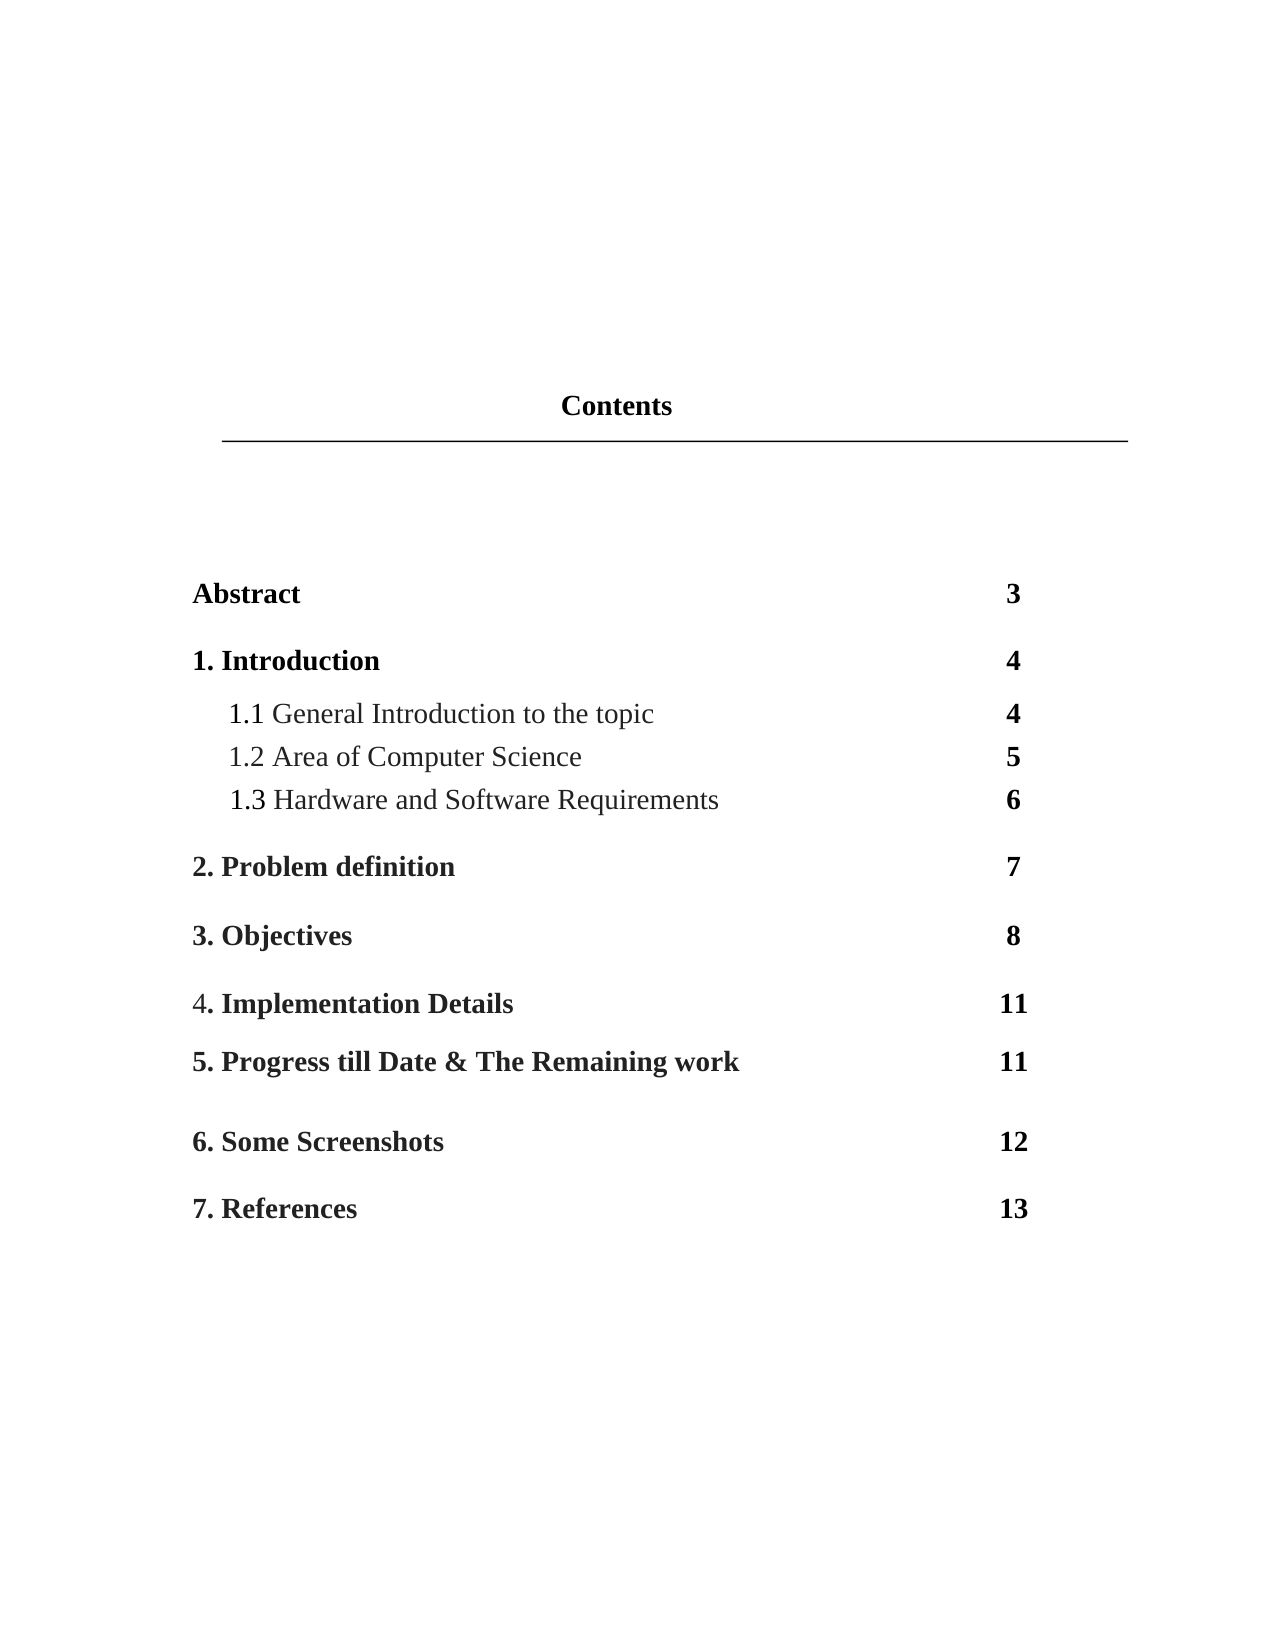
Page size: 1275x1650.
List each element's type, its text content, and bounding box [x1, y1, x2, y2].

table_cell 8 [869, 901, 1049, 970]
table_cell 4 [869, 627, 1049, 687]
table_cell 1.1 General Introduction to the topic [171, 687, 869, 736]
text Contents [488, 388, 745, 422]
table_cell 1. Introduction [171, 627, 869, 687]
table_cell 7. References [171, 1176, 869, 1227]
table_header 3 [869, 578, 1049, 627]
table_cell 13 [869, 1176, 1049, 1227]
table_header Abstract [171, 578, 869, 627]
table_cell 3. Objectives [171, 901, 869, 970]
table_cell 5. Progress till Date & The Remaining work [171, 1033, 869, 1102]
table_cell 1.3 Hardware and Software Requirements [171, 779, 869, 833]
table_cell 5 [869, 736, 1049, 778]
table_cell 4. Implementation Details [171, 970, 869, 1033]
table_cell 11 [869, 1033, 1049, 1102]
table_cell 11 [869, 970, 1049, 1033]
table_cell 2. Problem definition [171, 833, 869, 901]
table_cell 12 [869, 1102, 1049, 1176]
table_cell 6. Some Screenshots [171, 1102, 869, 1176]
table_cell 6 [869, 779, 1049, 833]
table_cell 7 [869, 833, 1049, 901]
table_cell 4 [869, 687, 1049, 736]
table_cell 1.2 Area of Computer Science [171, 736, 869, 778]
